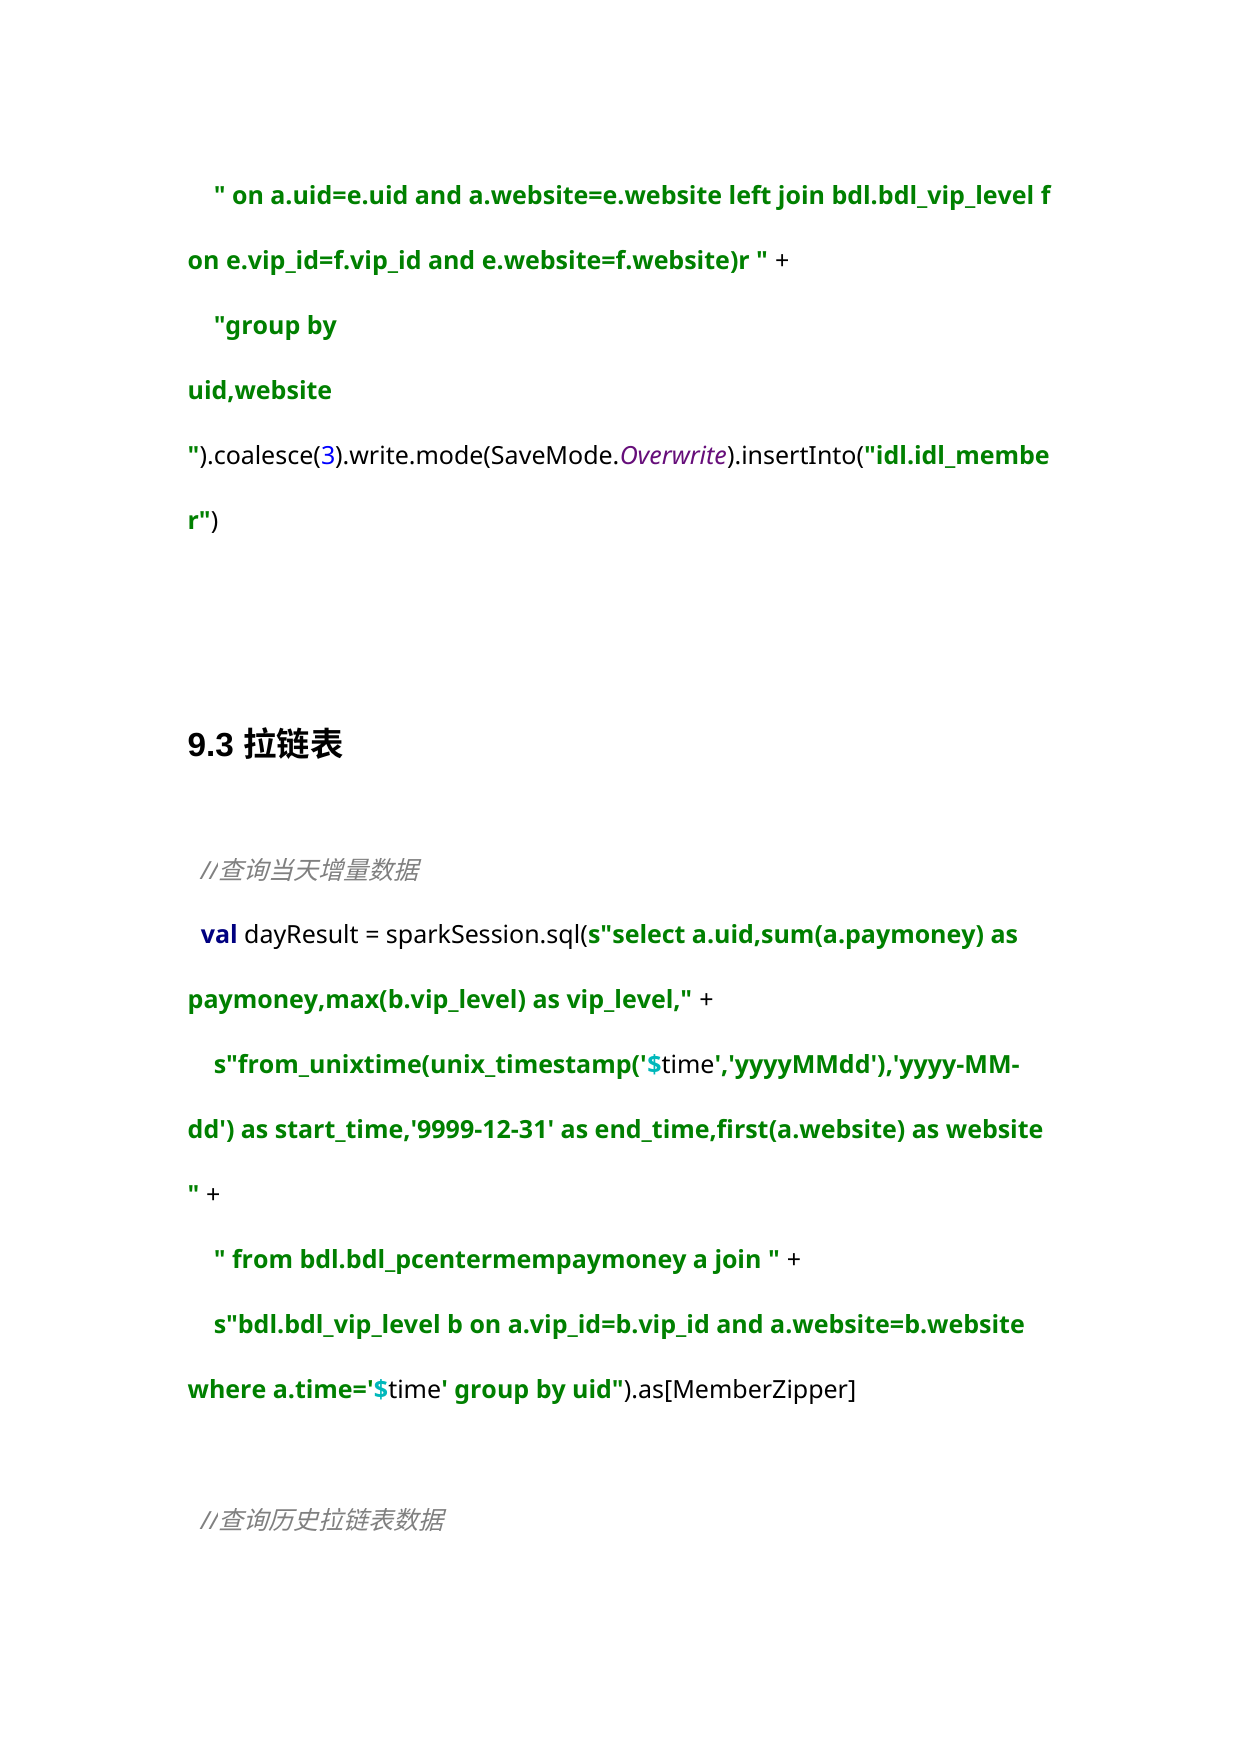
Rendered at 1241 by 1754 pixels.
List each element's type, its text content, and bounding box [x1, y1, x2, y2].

subtitle 9.3 拉链表 [187, 709, 1053, 774]
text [187, 162, 1053, 682]
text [187, 1421, 1053, 1551]
text //查询当天增量数据 val dayResult = sparkSession.sql(s"select a.uid,sum(a.paymoney) as paymoney,max(b.vip_level) as vip_level," + s"from_unixtime(unix_timestamp('$time','yyyyMMdd'),'yyyy-MM-dd') as start_time,'9999-12-31' as end_time,first(a.website) as website " + " from bdl.bdl_pcentermempaymoney a join " + s"bdl.bdl_vip_level b on a.vip_id=b.vip_id and a.website=b.website where a.time='$time' group by uid").as[MemberZipper] [187, 836, 1053, 1421]
